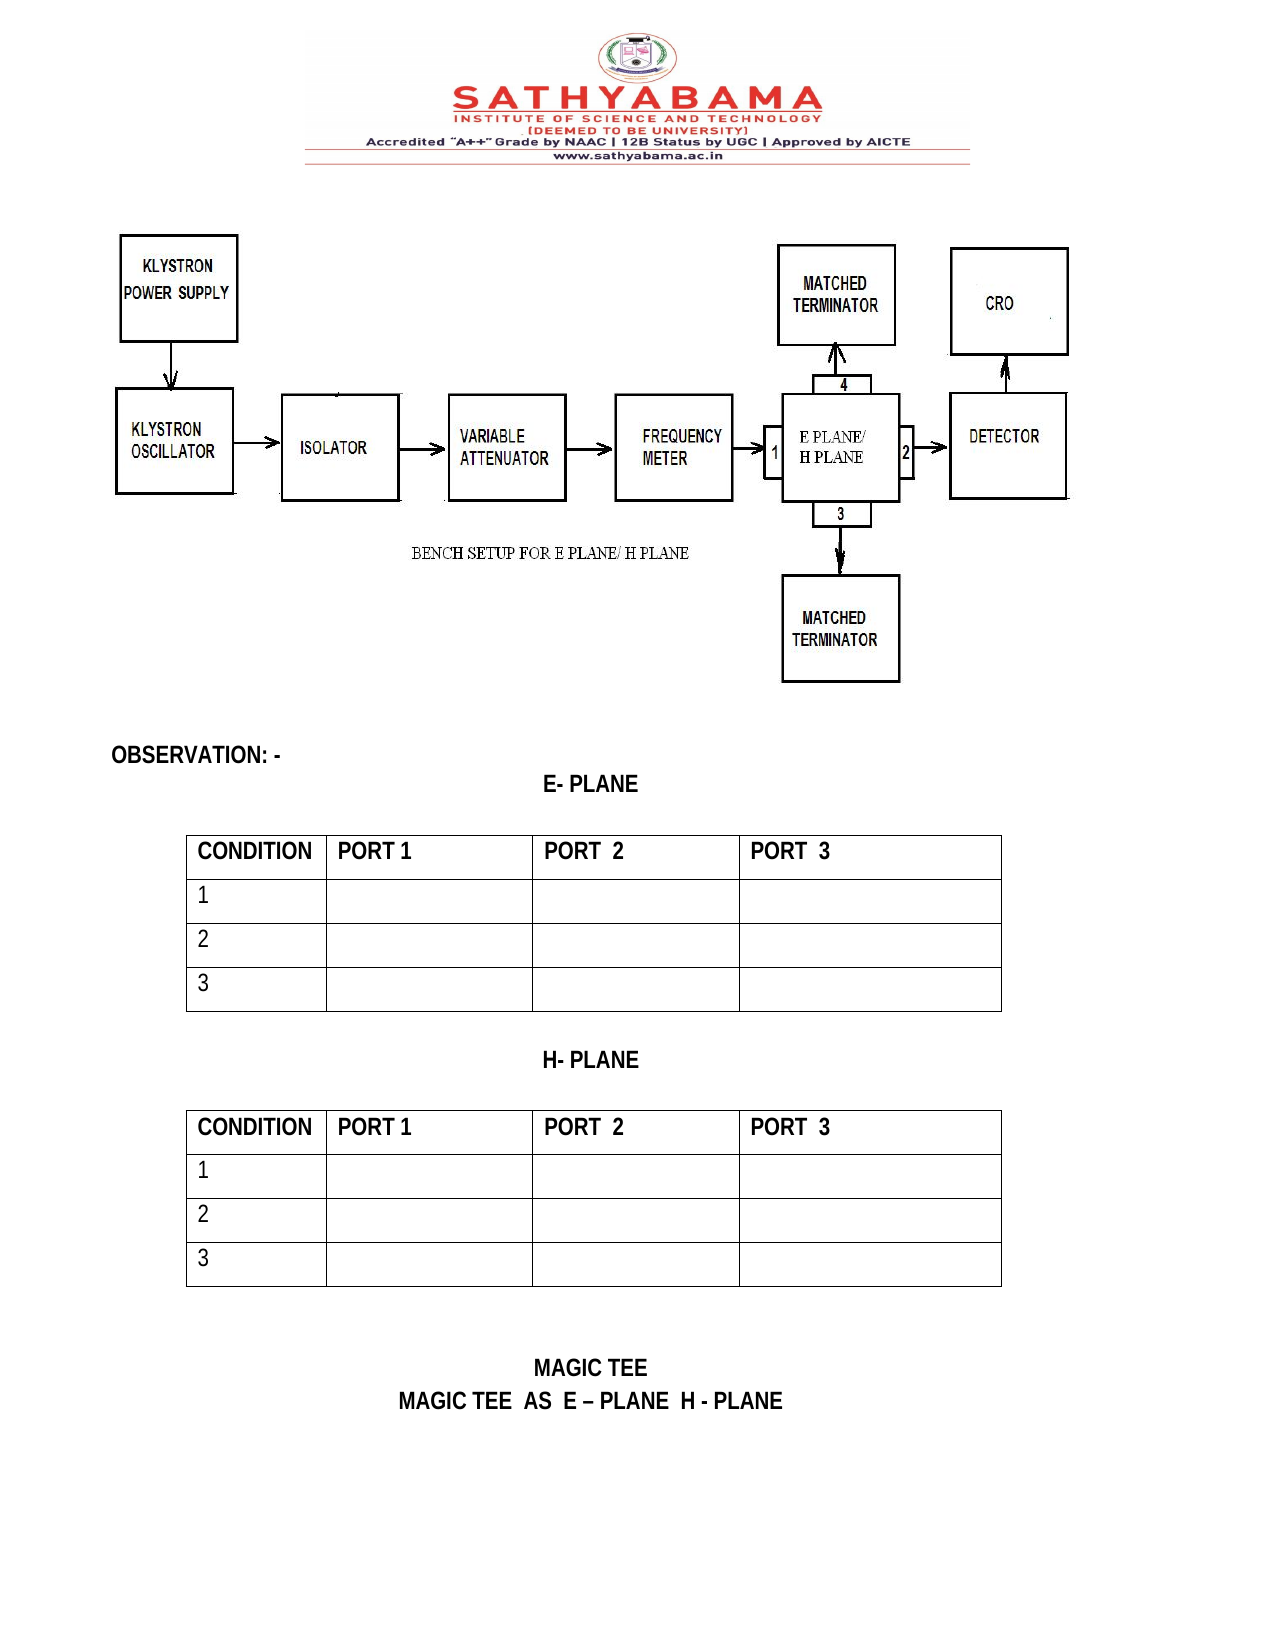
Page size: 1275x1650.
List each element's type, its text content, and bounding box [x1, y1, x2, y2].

picture [111, 222, 1079, 712]
picture [304, 30, 971, 166]
